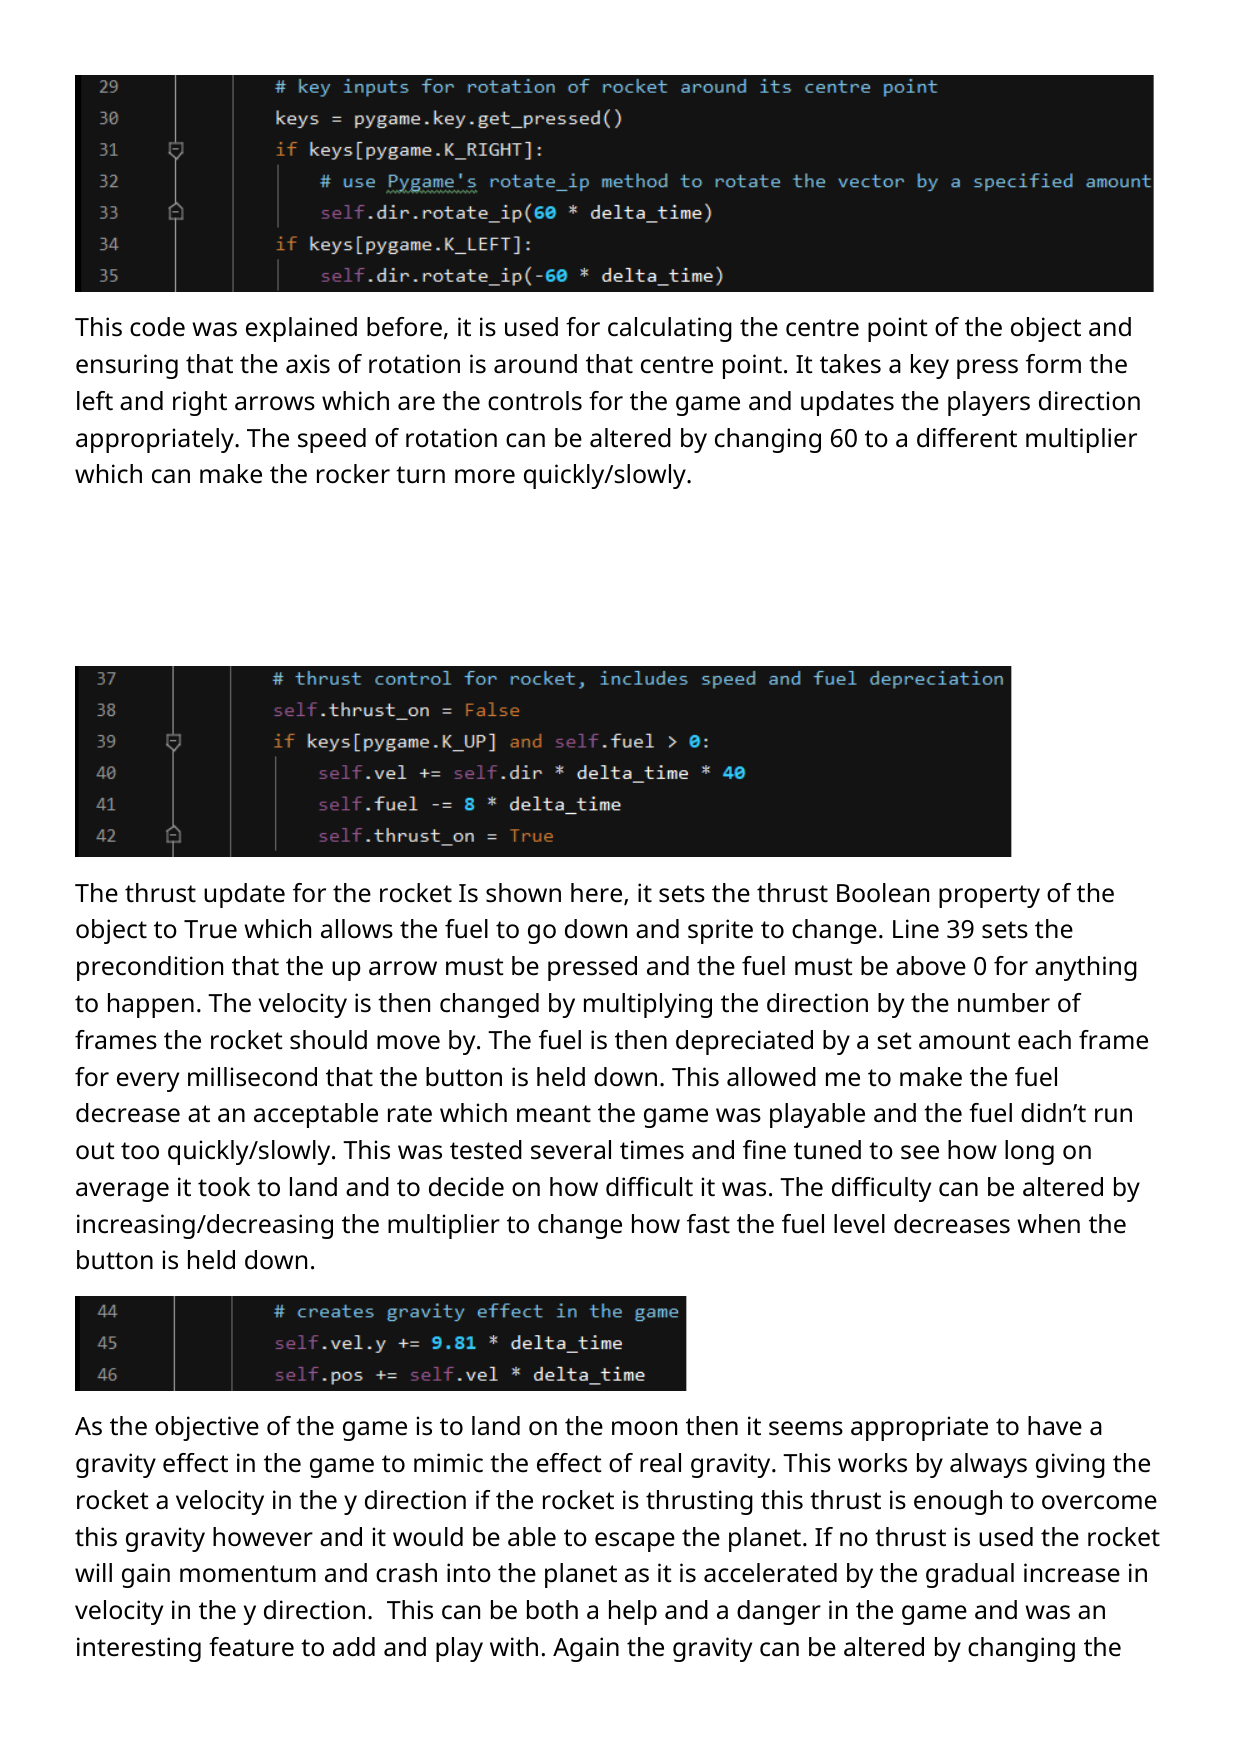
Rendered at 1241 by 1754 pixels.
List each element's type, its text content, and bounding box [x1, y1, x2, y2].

text The thrust update for the rocket Is shown here, it sets the thrust Boolean property of the object to True which allows the fuel to go down and sprite to change. Line 39 sets the precondition that the up arrow must be pressed and the fuel must be above 0 for anything to happen. The velocity is then changed by multiplying the direction by the number of frames the rocket should move by. The fuel is then depreciated by a set amount each frame for every millisecond that the button is held down. This allowed me to make the fuel decrease at an acceptable rate which meant the game was playable and the fuel didn’t run out too quickly/slowly. This was tested several times and fine tuned to see how long on average it took to land and to decide on how difficult it was. The difficulty can be altered by increasing/decreasing the multiplier to change how fast the fuel level decreases when the button is held down. [75, 875, 1165, 1277]
text This code was explained before, it is used for calculating the centre point of the object and ensuring that the axis of rotation is around that centre point. It takes a key press form the left and right arrows which are the controls for the game and updates the players direction appropriately. The speed of rotation can be altered by changing 60 to a different multiplier which can make the rocker turn more quickly/slowly. [75, 310, 1165, 491]
picture [75, 666, 1012, 857]
picture [75, 1296, 687, 1391]
picture [75, 75, 1154, 292]
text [75, 1409, 1165, 1664]
